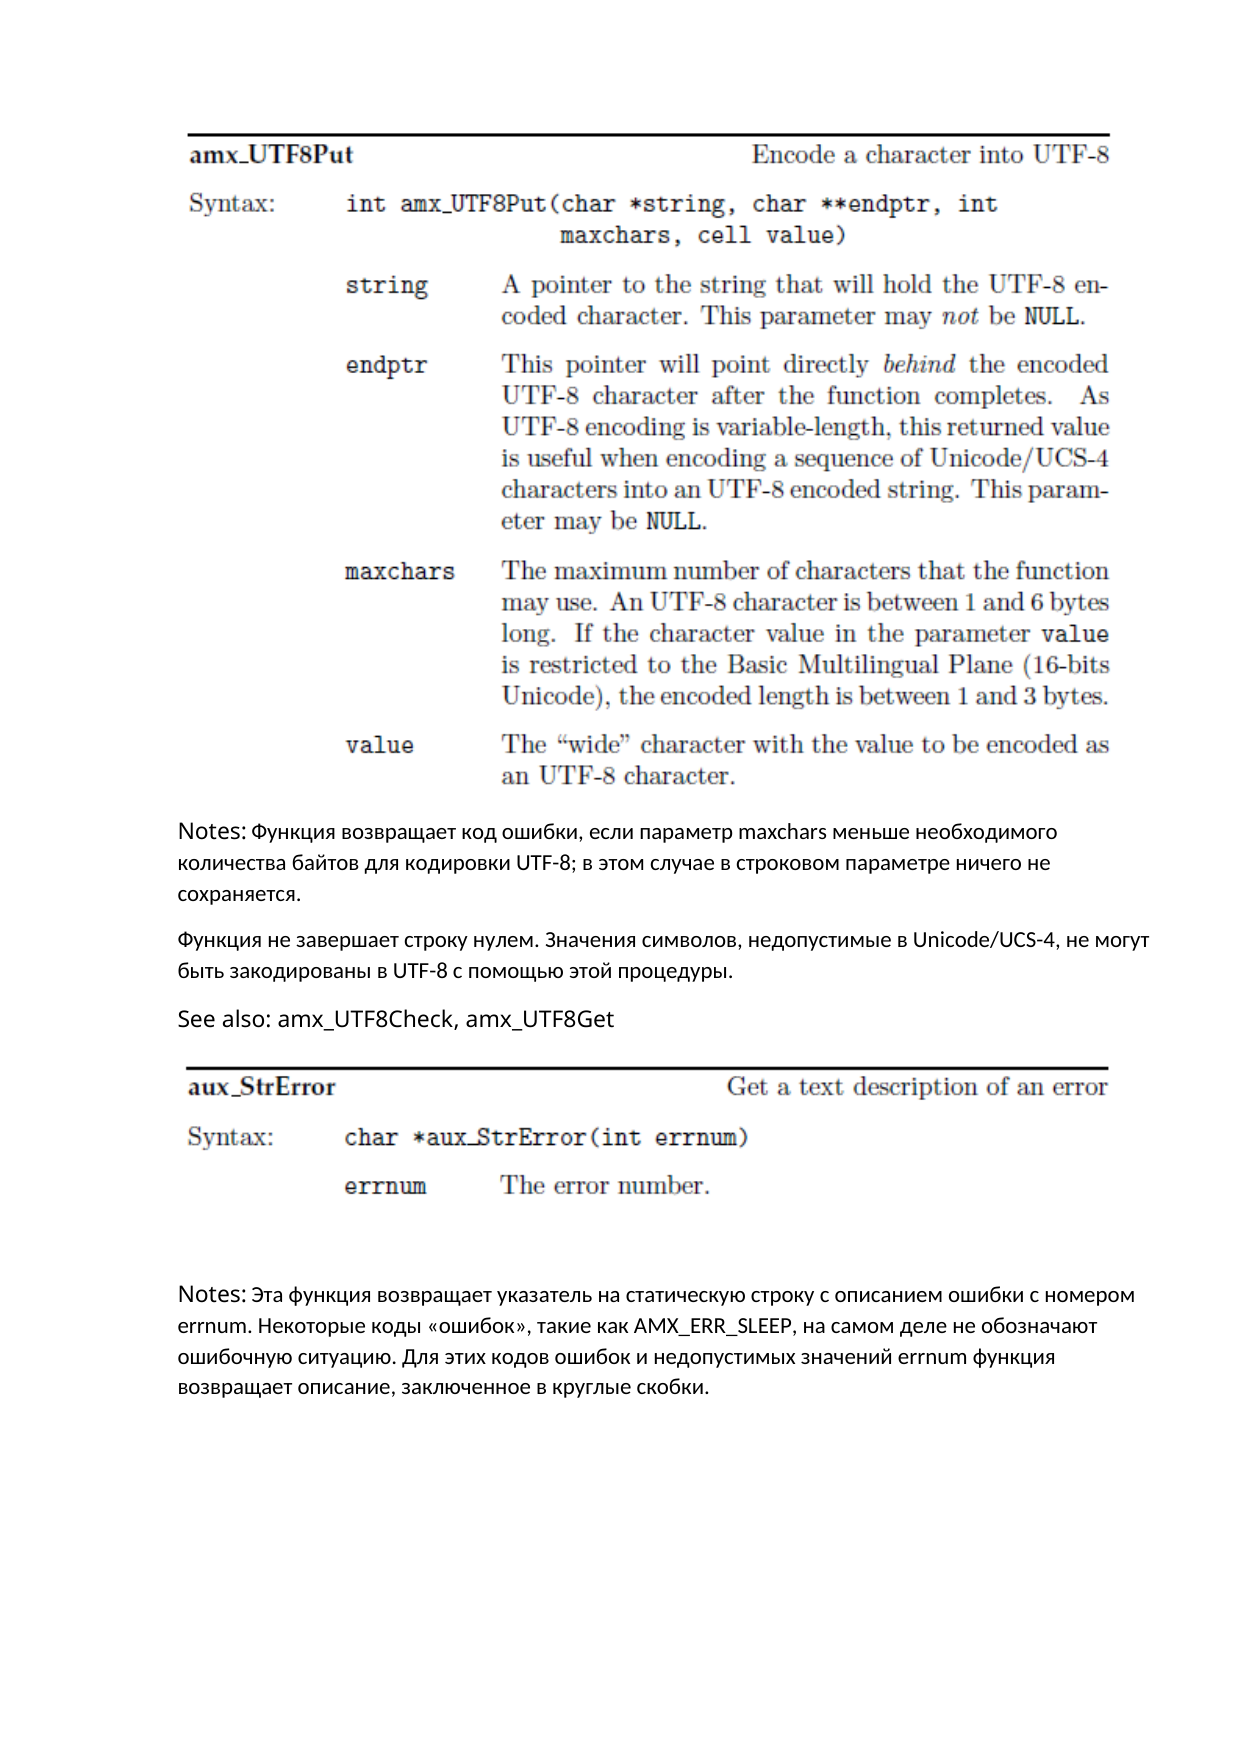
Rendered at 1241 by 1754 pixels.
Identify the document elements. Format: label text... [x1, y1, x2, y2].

picture [177, 1053, 1129, 1260]
text Notes: Эта функция возвращает указатель на статическую строку с описанием ошибки с номером errnum. Некоторые коды «ошибок», такие как AMX_ERR_SLEEP, на самом деле не обозначают ошибочную ситуацию. Для этих кодов ошибок и недопустимых значений errnum функция возвращает описание, заключенное в круглые скобки. [177, 1278, 1152, 1400]
text See also: amx_UTF8Check, amx_UTF8Get [177, 1003, 1152, 1034]
text Notes: Функция возвращает код ошибки, если параметр maxchars меньше необходимого количества байтов для кодировки UTF-8; в этом случае в строковом параметре ничего не сохраняется. [177, 815, 1152, 907]
picture [177, 118, 1118, 797]
text Функция не завершает строку нулем. Значения символов, недопустимые в Unicode/UCS-4, не могут быть закодированы в UTF-8 с помощью этой процедуры. [177, 926, 1152, 984]
